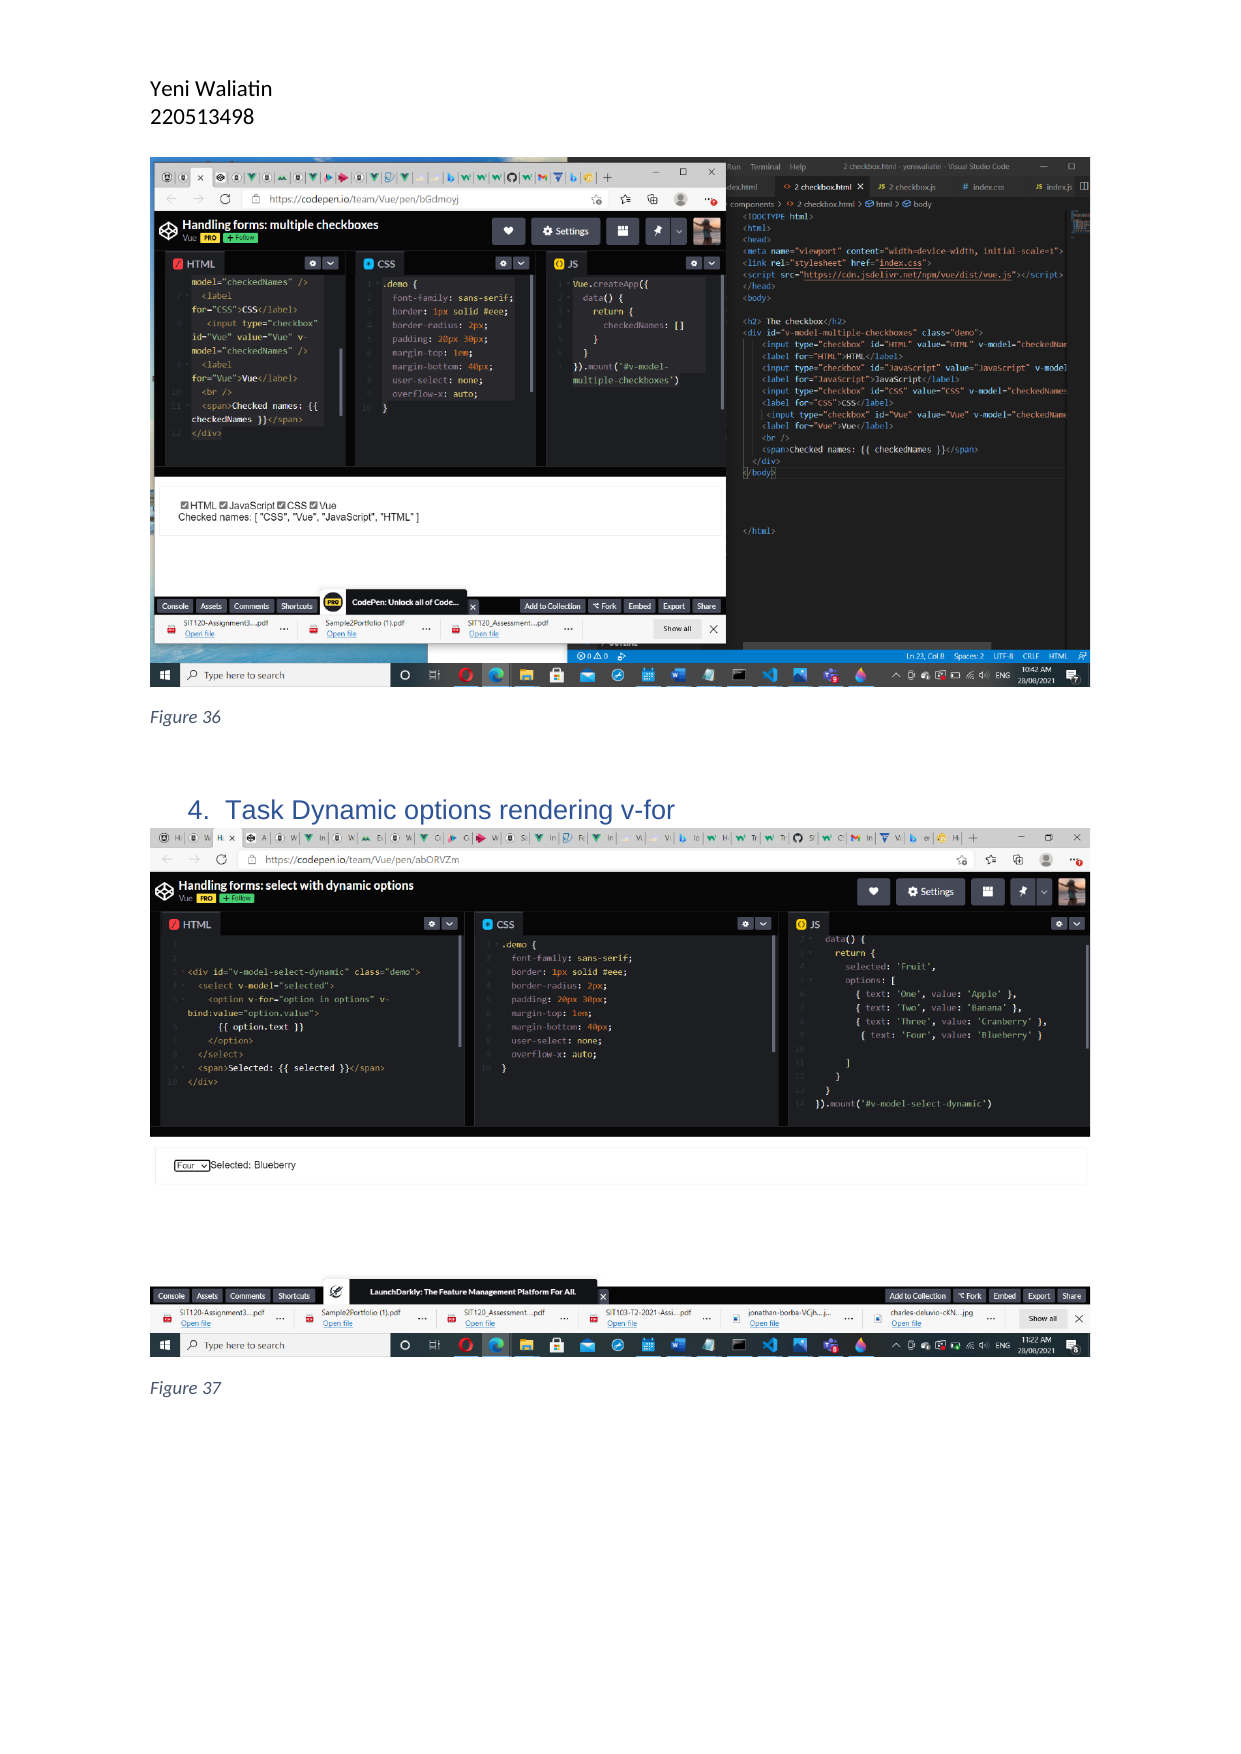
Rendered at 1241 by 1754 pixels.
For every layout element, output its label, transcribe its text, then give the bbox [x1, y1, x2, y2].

picture [150, 828, 1091, 1357]
picture [150, 157, 1091, 687]
subtitle Task Dynamic options rendering v-for [187, 794, 1090, 826]
